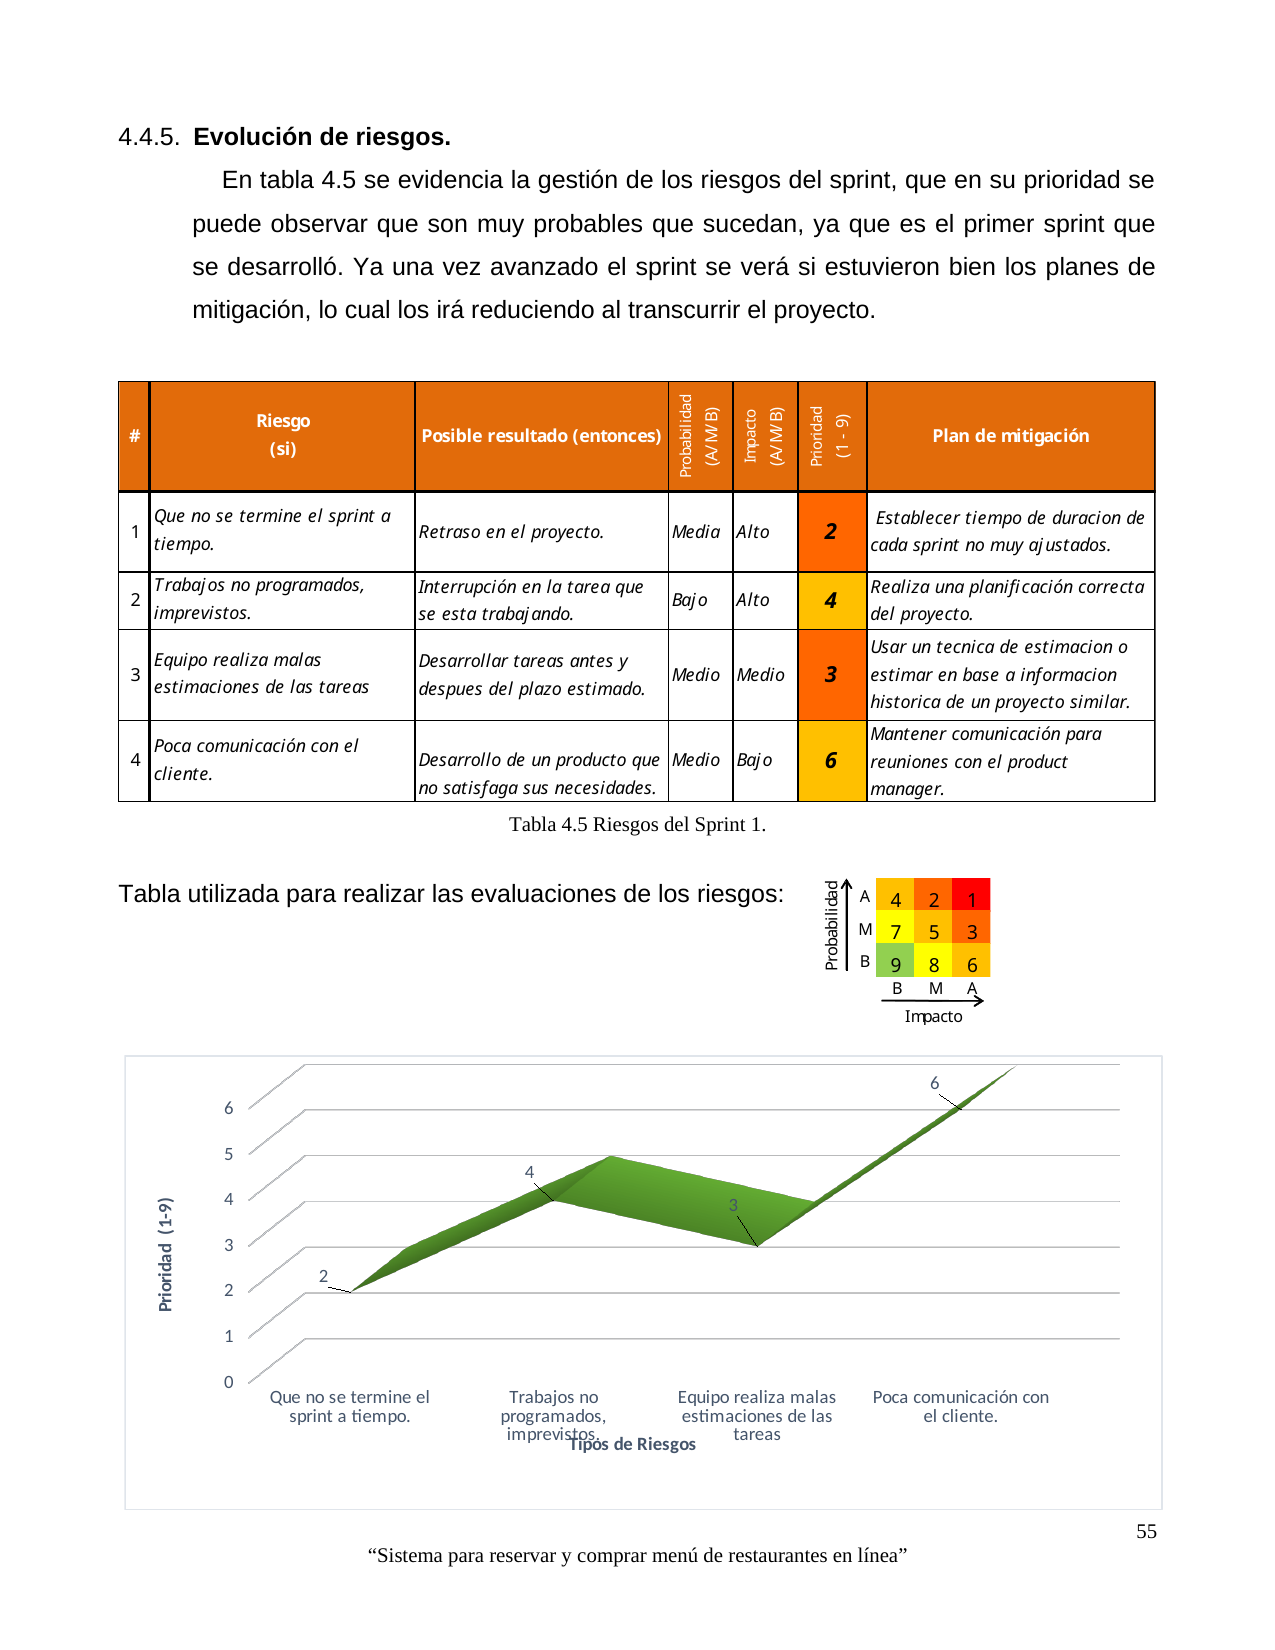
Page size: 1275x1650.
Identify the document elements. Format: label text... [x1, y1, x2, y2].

subtitle Evolución de riesgos. [118, 122, 1157, 151]
text Tabla utilizada para realizar las evaluaciones de los riesgos: [118, 879, 1157, 908]
text En tabla 4.5 se evidencia la gestión de los riesgos del sprint, que en su prioridad se puede observar que son muy probables que sucedan, ya que es el primer sprint que se desarrolló. Ya una vez avanzado el sprint se verá si estuvieron bien los planes de mitigación, lo cual los irá reduciendo al transcurrir el proyecto. [192, 165, 1157, 323]
